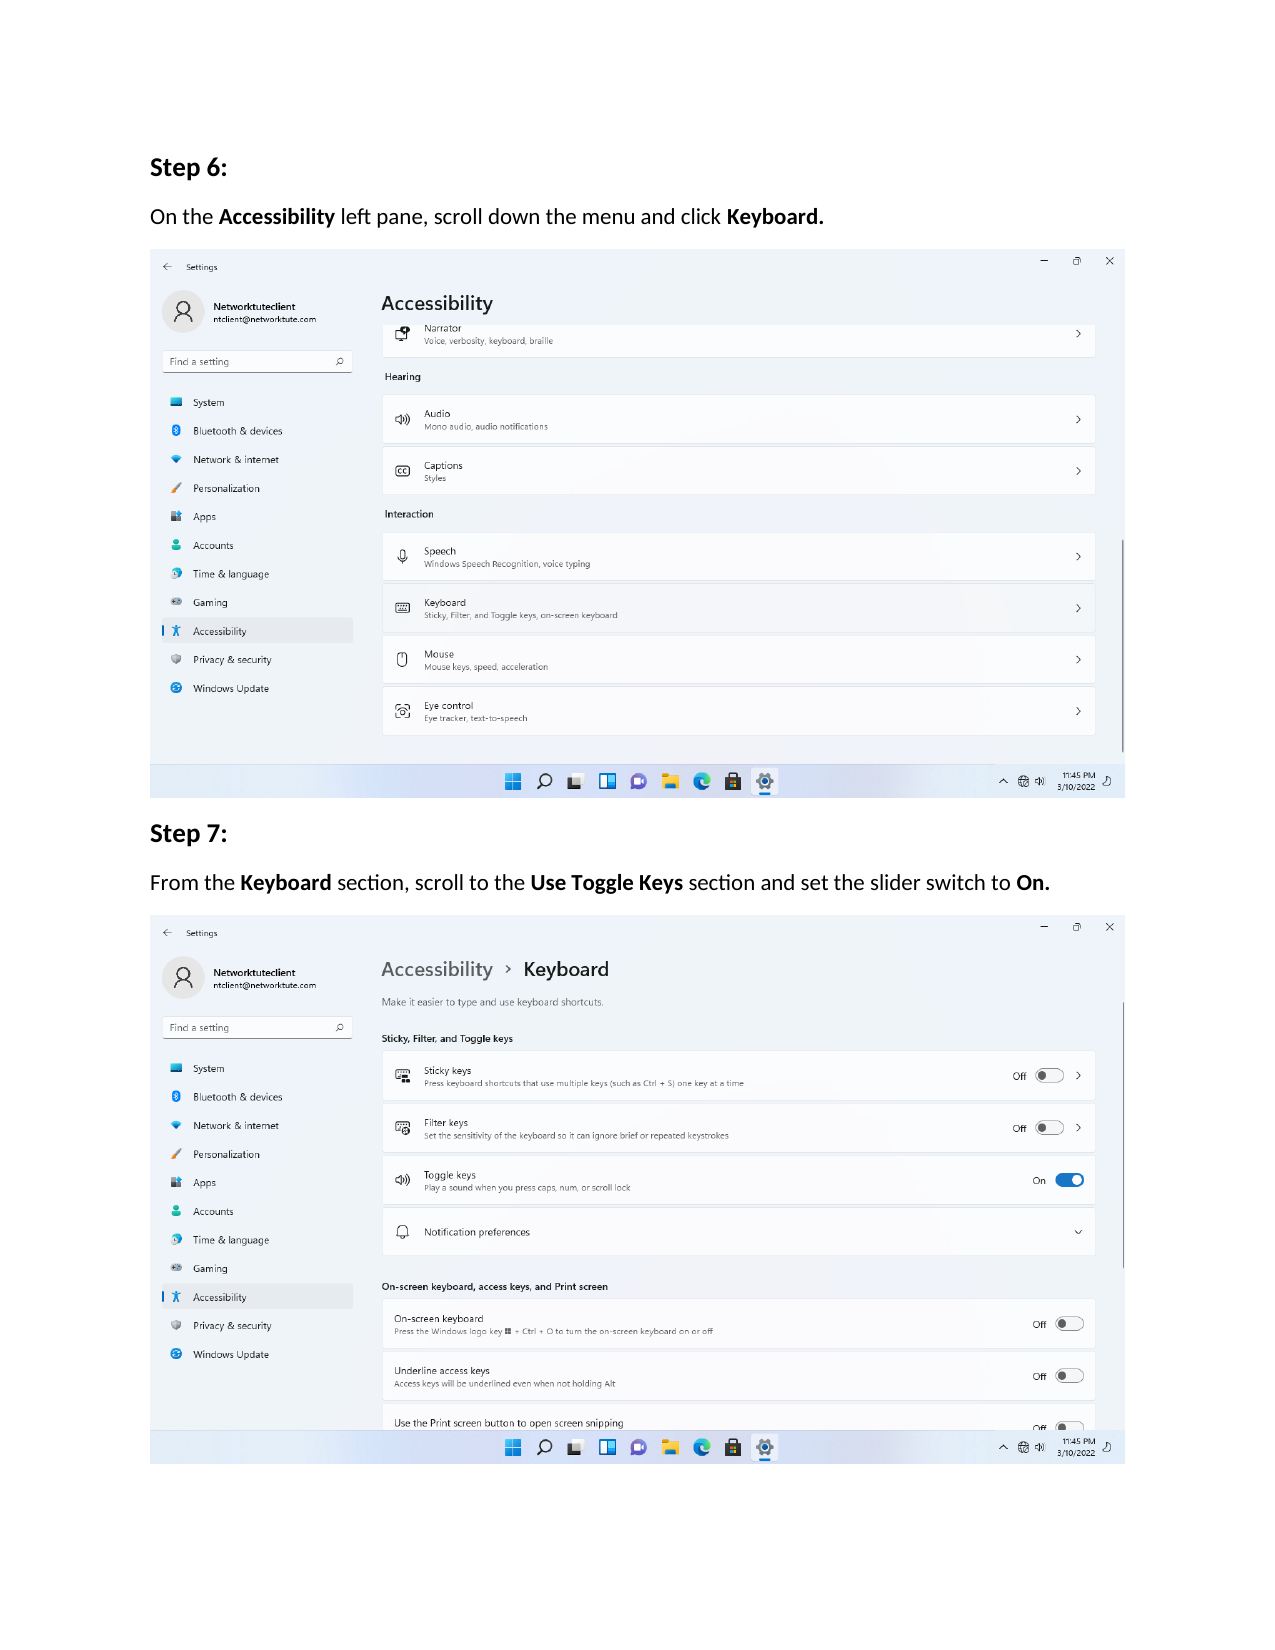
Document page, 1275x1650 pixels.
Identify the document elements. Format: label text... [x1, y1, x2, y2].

text On the Accessibility left pane, scroll down the menu and click Keyboard. [150, 202, 1125, 230]
text Step 6: [150, 150, 1125, 183]
text Step 7: [150, 816, 1125, 849]
text From the Keyboard section, scroll to the Use Toggle Keys section and set the slider switch to On. [150, 868, 1125, 896]
picture [150, 915, 1125, 1464]
picture [150, 249, 1125, 798]
